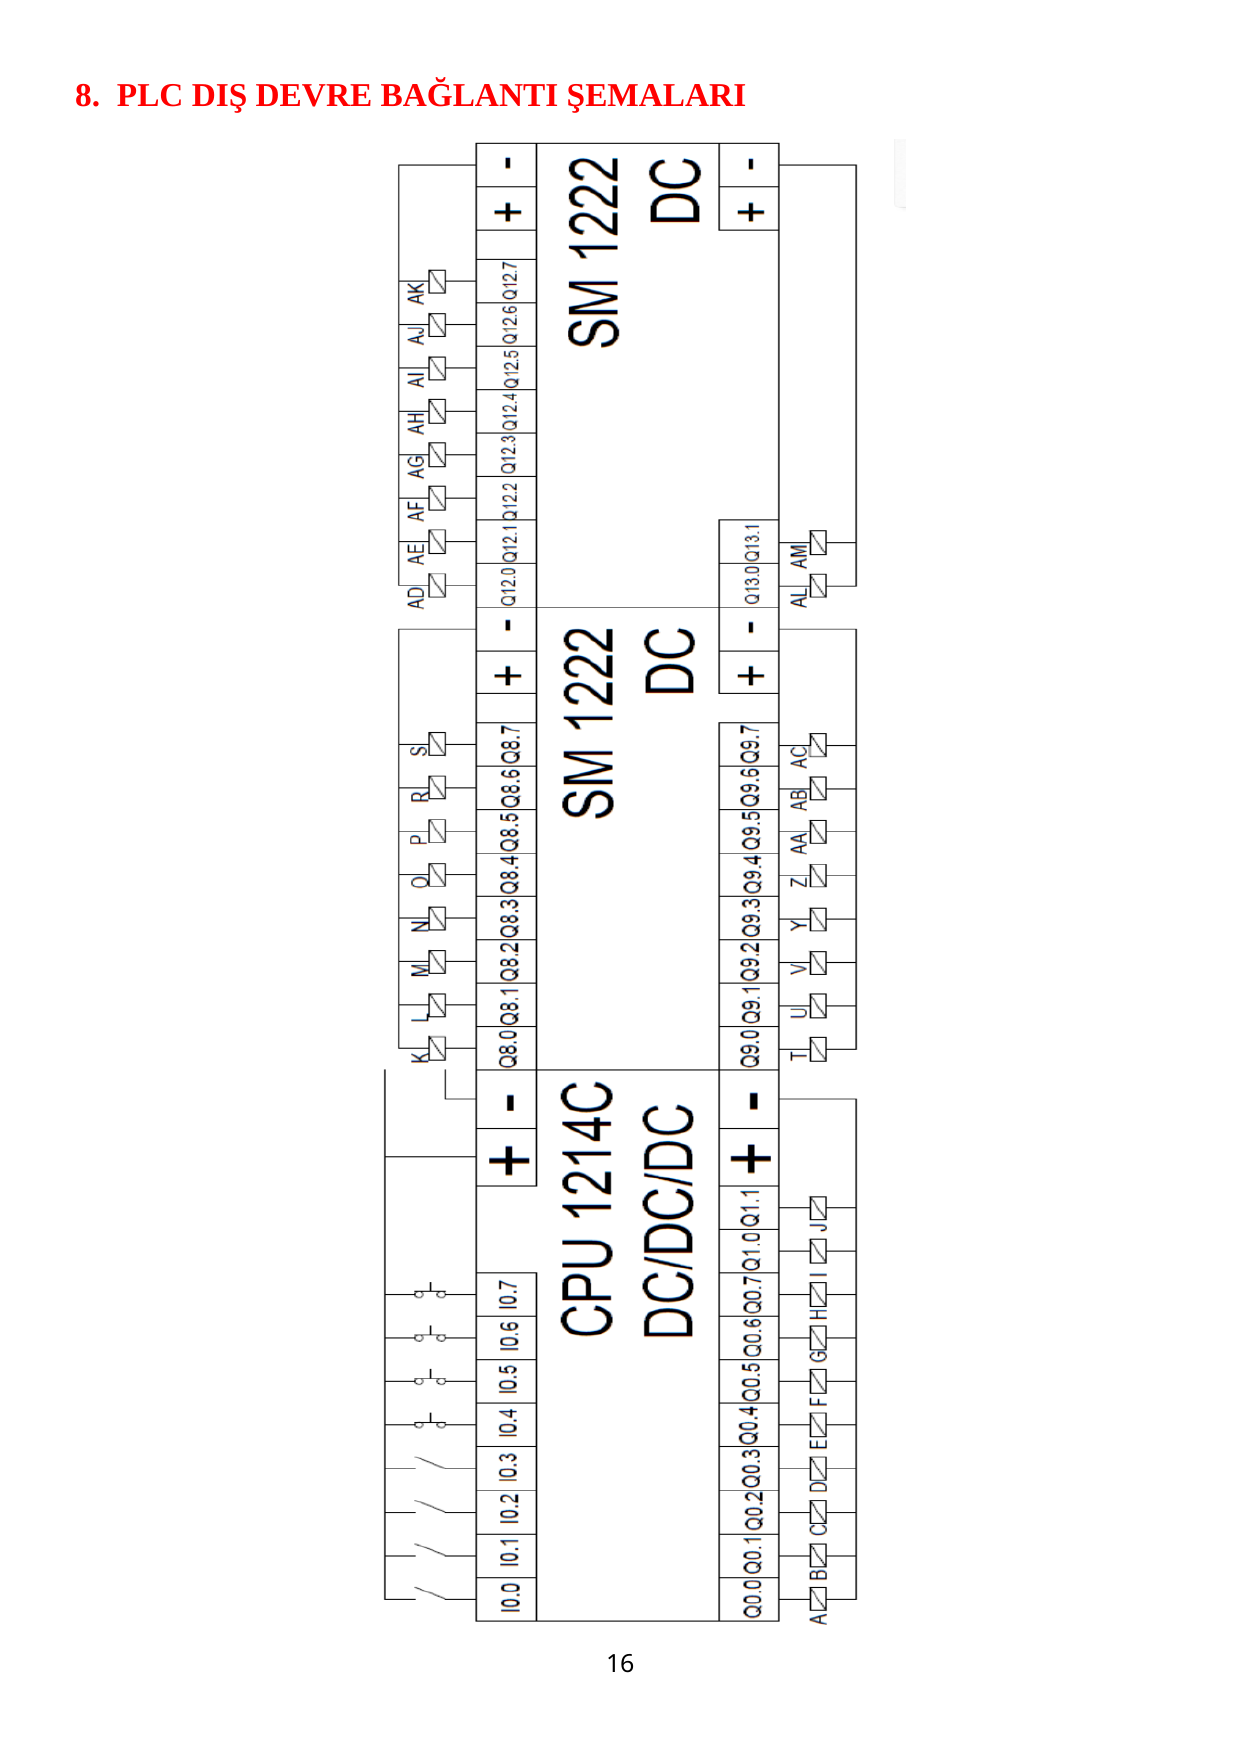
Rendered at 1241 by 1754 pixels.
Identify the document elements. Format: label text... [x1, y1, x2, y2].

subtitle 8. PLC DIŞ DEVRE BAĞLANTI ŞEMALARI [75, 75, 1165, 113]
picture [344, 140, 905, 1636]
